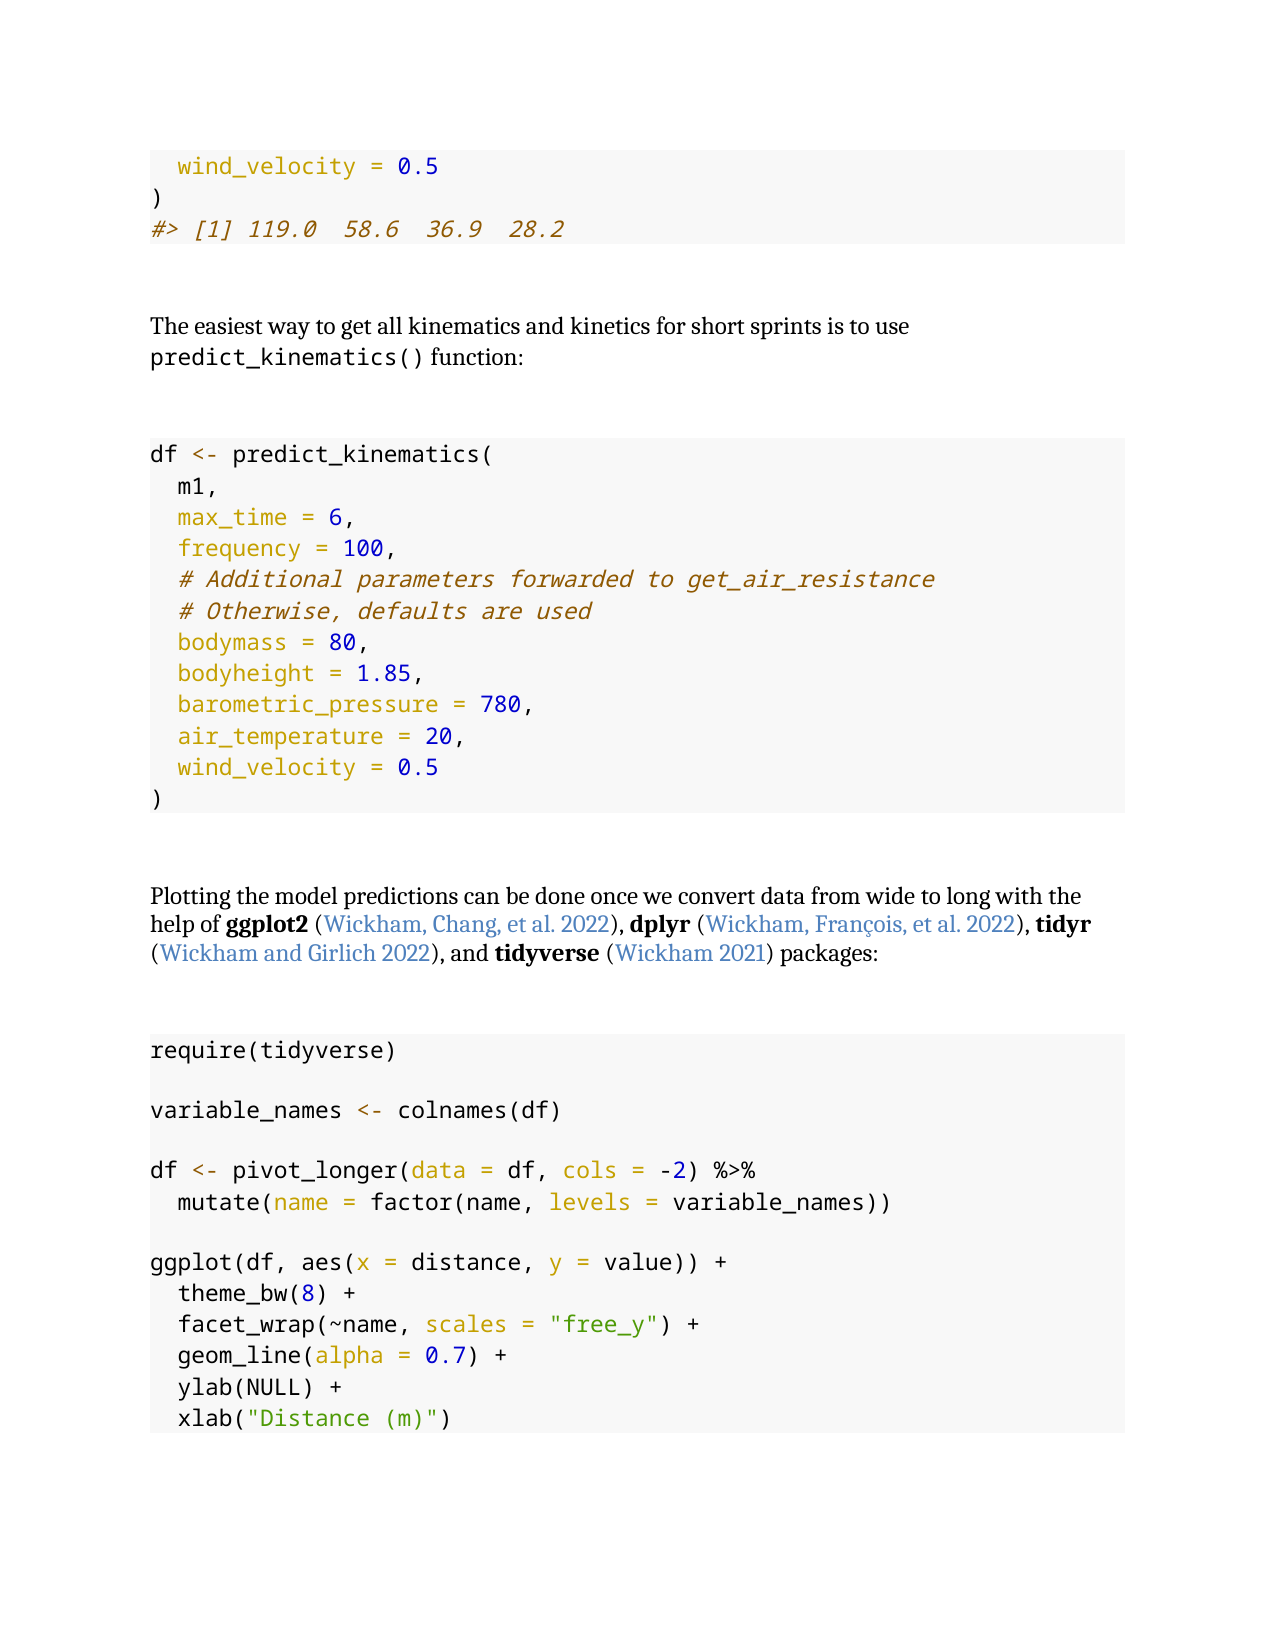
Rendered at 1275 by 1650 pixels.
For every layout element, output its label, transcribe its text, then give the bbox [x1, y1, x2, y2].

text Plotting the model predictions can be done once we convert data from wide to long with the help of ggplot2 (Wickham, Chang, et al. 2022), dplyr (Wickham, François, et al. 2022), tidyr (Wickham and Girlich 2022), and tidyverse (Wickham 2021) packages: [150, 882, 1125, 968]
text require(tidyverse) variable_names <- colnames(df) df <- pivot_longer(data = df, cols = -2) %>% mutate(name = factor(name, levels = variable_names)) ggplot(df, aes(x = distance, y = value)) + theme_bw(8) + facet_wrap(~name, scales = "free_y") + geom_line(alpha = 0.7) + ylab(NULL) + xlab("Distance (m)") [150, 1034, 1125, 1433]
text The easiest way to get all kinematics and kinetics for short sprints is to use predict_kinematics() function: [150, 312, 1125, 372]
text df <- predict_kinematics( m1, max_time = 6, frequency = 100, # Additional parameters forwarded to get_air_resistance # Otherwise, defaults are used bodymass = 80, bodyheight = 1.85, barometric_pressure = 780, air_temperature = 20, wind_velocity = 0.5 ) [150, 438, 1125, 813]
